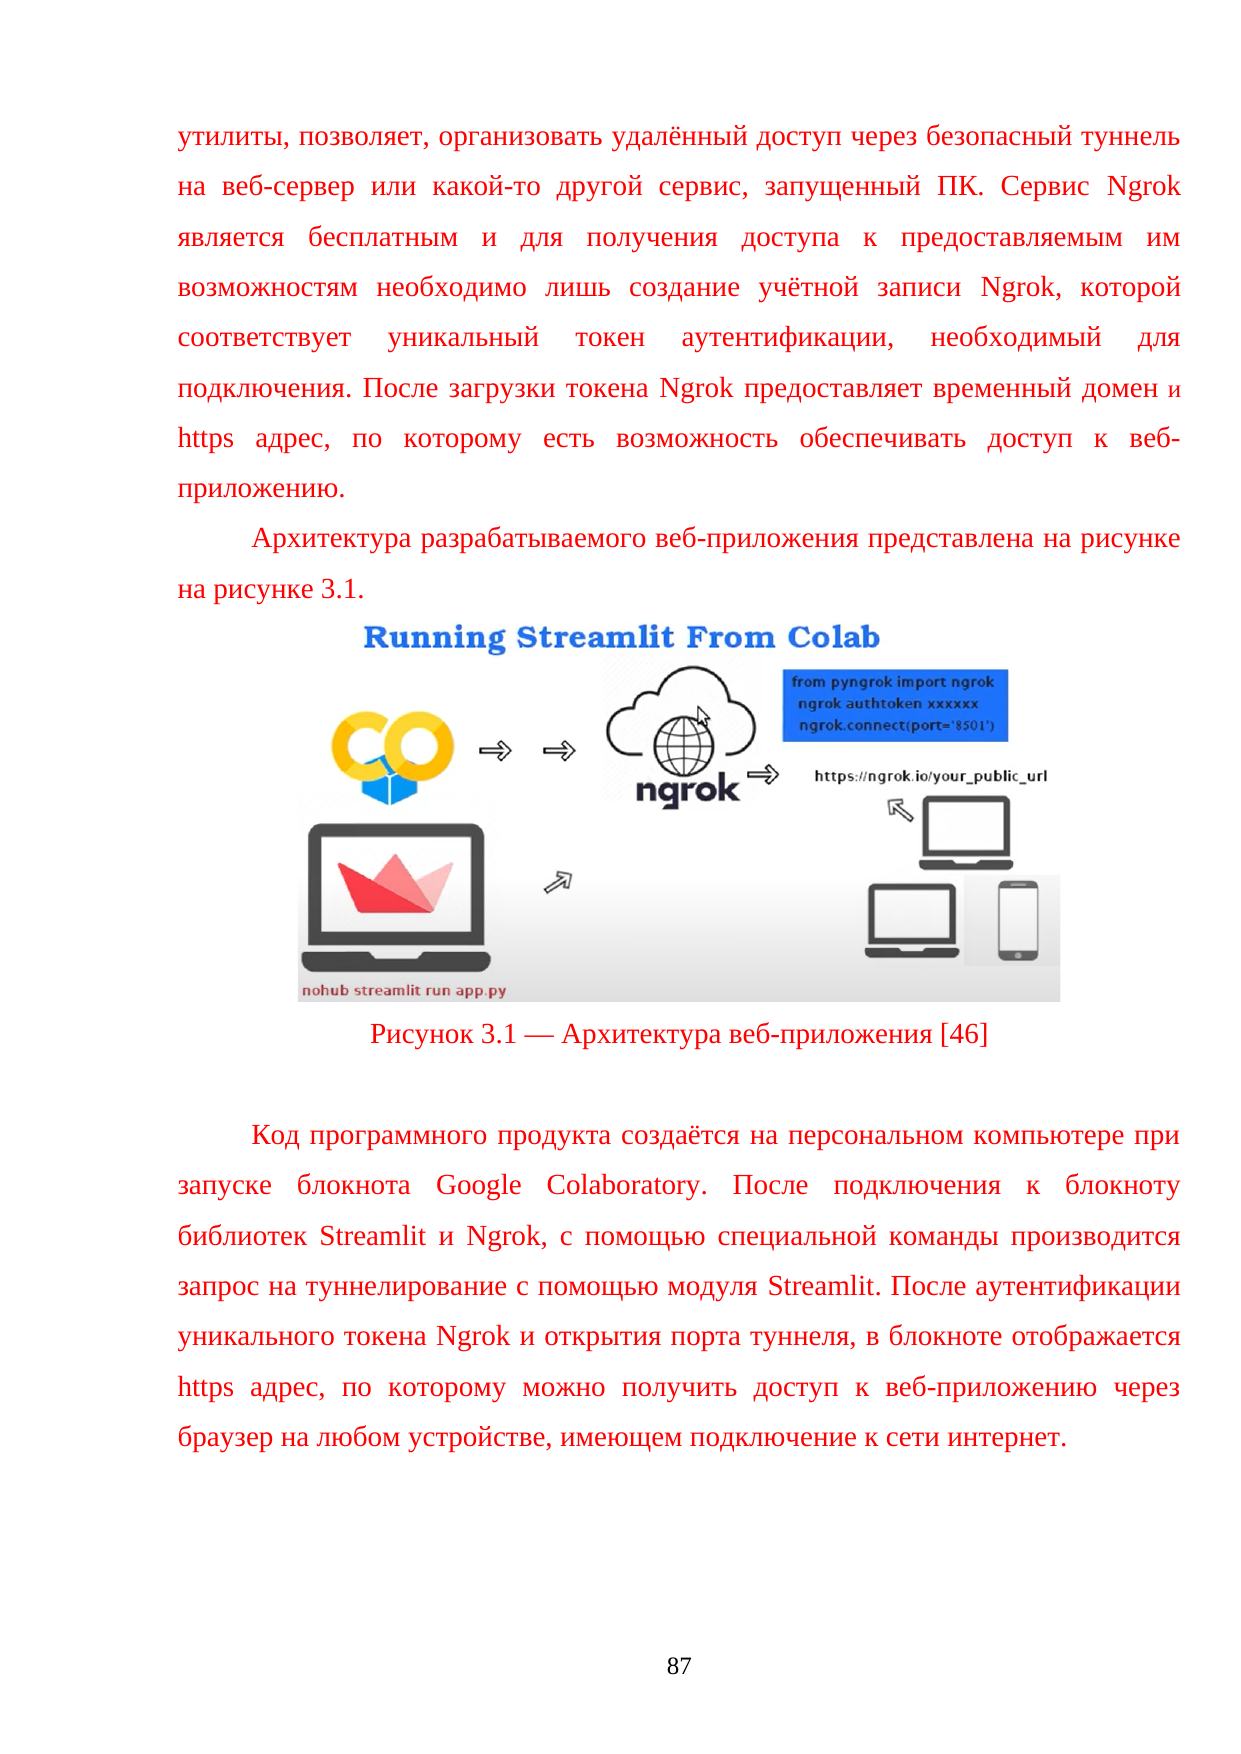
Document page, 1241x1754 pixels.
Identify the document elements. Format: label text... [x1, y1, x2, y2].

picture [297, 621, 1061, 1002]
text Код программного продукта создаётся на персональном компьютере при запуске блокнота Google Colaboratory. После подключения к блокноту библиотек Streamlit и Ngrok, с помощью специальной команды производится запрос на туннелирование с помощью модуля Streamlit. После аутентификации уникального токена Ngrok и открытия порта туннеля, в блокноте отображается https адрес, по которому можно получить доступ к веб-приложению через браузер на любом устройстве, имеющем подключение к сети интернет. [177, 1117, 1181, 1452]
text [177, 118, 1181, 504]
text Архитектура разрабатываемого веб-приложения представлена на рисунке на рисунке 3.1. [177, 521, 1181, 604]
text Рисунок 3.1 — Архитектура веб-приложения [46] [177, 1016, 1181, 1050]
